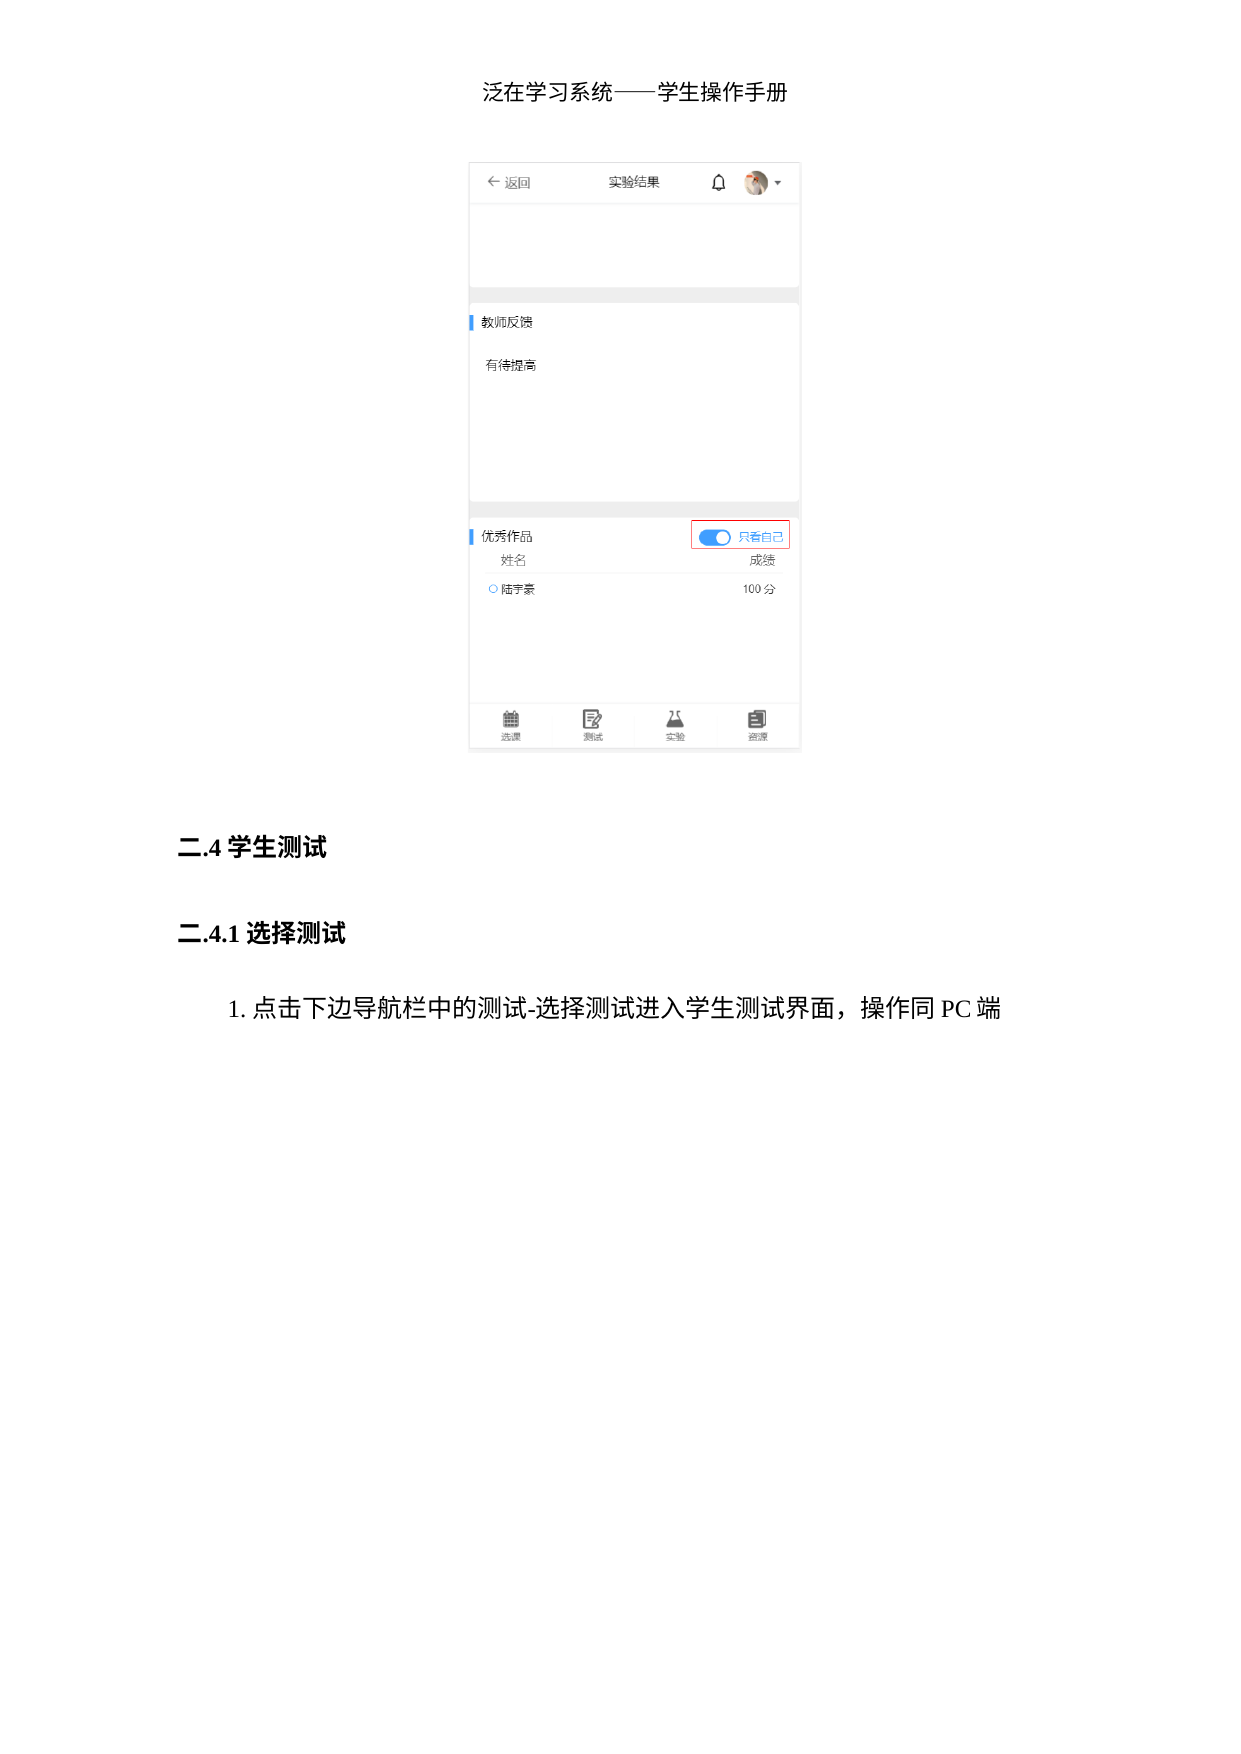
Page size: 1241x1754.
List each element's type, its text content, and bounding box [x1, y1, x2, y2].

text 学生测试 [177, 813, 1092, 878]
picture [467, 162, 802, 753]
text 1. 点击下边导航栏中的测试-选择测试进入学生测试界面，操作同PC端 [177, 974, 1092, 1039]
text 选择测试 [177, 899, 1092, 964]
